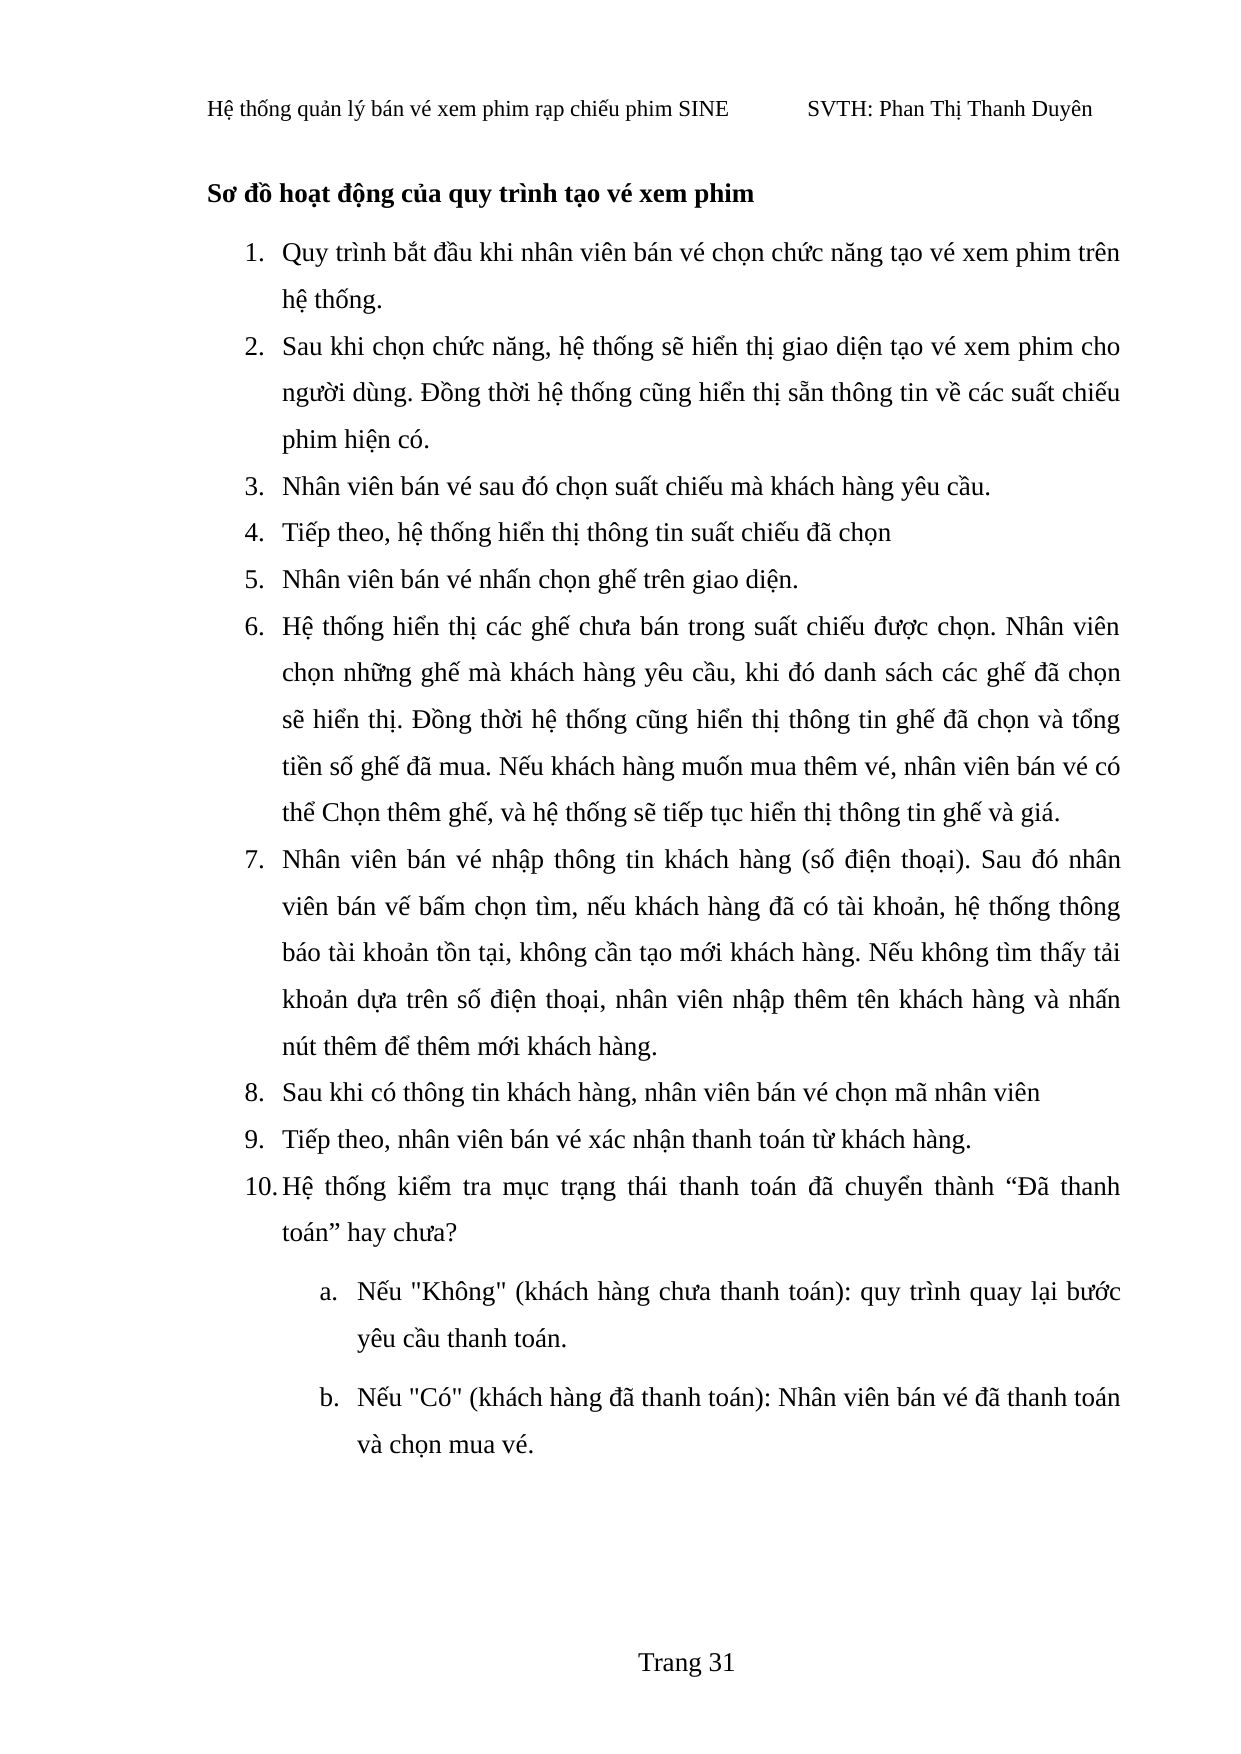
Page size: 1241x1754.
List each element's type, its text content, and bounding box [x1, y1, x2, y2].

text Sơ đồ hoạt động của quy trình tạo vé xem phim [207, 177, 1122, 208]
list Sau khi có thông tin khách hàng, nhân viên bán vé chọn mã nhân viên [244, 1076, 1122, 1107]
list Nhân viên bán vé nhập thông tin khách hàng (số điện thoại). Sau đó nhân viên bán vế bấm chọn tìm, nếu khách hàng đã có tài khoản, hệ thống thông báo tài khoản tồn tại, không cần tạo mới khách hàng. Nếu không tìm thấy tải khoản dựa trên số điện thoại, nhân viên nhập thêm tên khách hàng và nhấn nút thêm để thêm mới khách hàng. [244, 843, 1122, 1061]
list Nhân viên bán vé nhấn chọn ghế trên giao diện. [244, 563, 1122, 594]
list Nếu "Có" (khách hàng đã thanh toán): Nhân viên bán vé đã thanh toán và chọn mua vé. [319, 1381, 1122, 1459]
list Hệ thống kiểm tra mục trạng thái thanh toán đã chuyển thành “Đã thanh toán” hay chưa? [244, 1170, 1122, 1247]
list Sau khi chọn chức năng, hệ thống sẽ hiển thị giao diện tạo vé xem phim cho người dùng. Đồng thời hệ thống cũng hiển thị sẵn thông tin về các suất chiếu phim hiện có. [244, 330, 1122, 454]
list Nếu "Không" (khách hàng chưa thanh toán): quy trình quay lại bước yêu cầu thanh toán. [319, 1276, 1122, 1353]
list Hệ thống hiển thị các ghế chưa bán trong suất chiếu được chọn. Nhân viên chọn những ghế mà khách hàng yêu cầu, khi đó danh sách các ghế đã chọn sẽ hiển thị. Đồng thời hệ thống cũng hiển thị thông tin ghế đã chọn và tổng tiền số ghế đã mua. Nếu khách hàng muốn mua thêm vé, nhân viên bán vé có thể Chọn thêm ghế, và hệ thống sẽ tiếp tục hiển thị thông tin ghế và giá. [244, 610, 1122, 827]
list Nhân viên bán vé sau đó chọn suất chiếu mà khách hàng yêu cầu. [244, 470, 1122, 501]
list Tiếp theo, hệ thống hiển thị thông tin suất chiếu đã chọn [244, 516, 1122, 547]
list Quy trình bắt đầu khi nhân viên bán vé chọn chức năng tạo vé xem phim trên hệ thống. [244, 236, 1122, 314]
list Tiếp theo, nhân viên bán vé xác nhận thanh toán từ khách hàng. [244, 1123, 1122, 1154]
